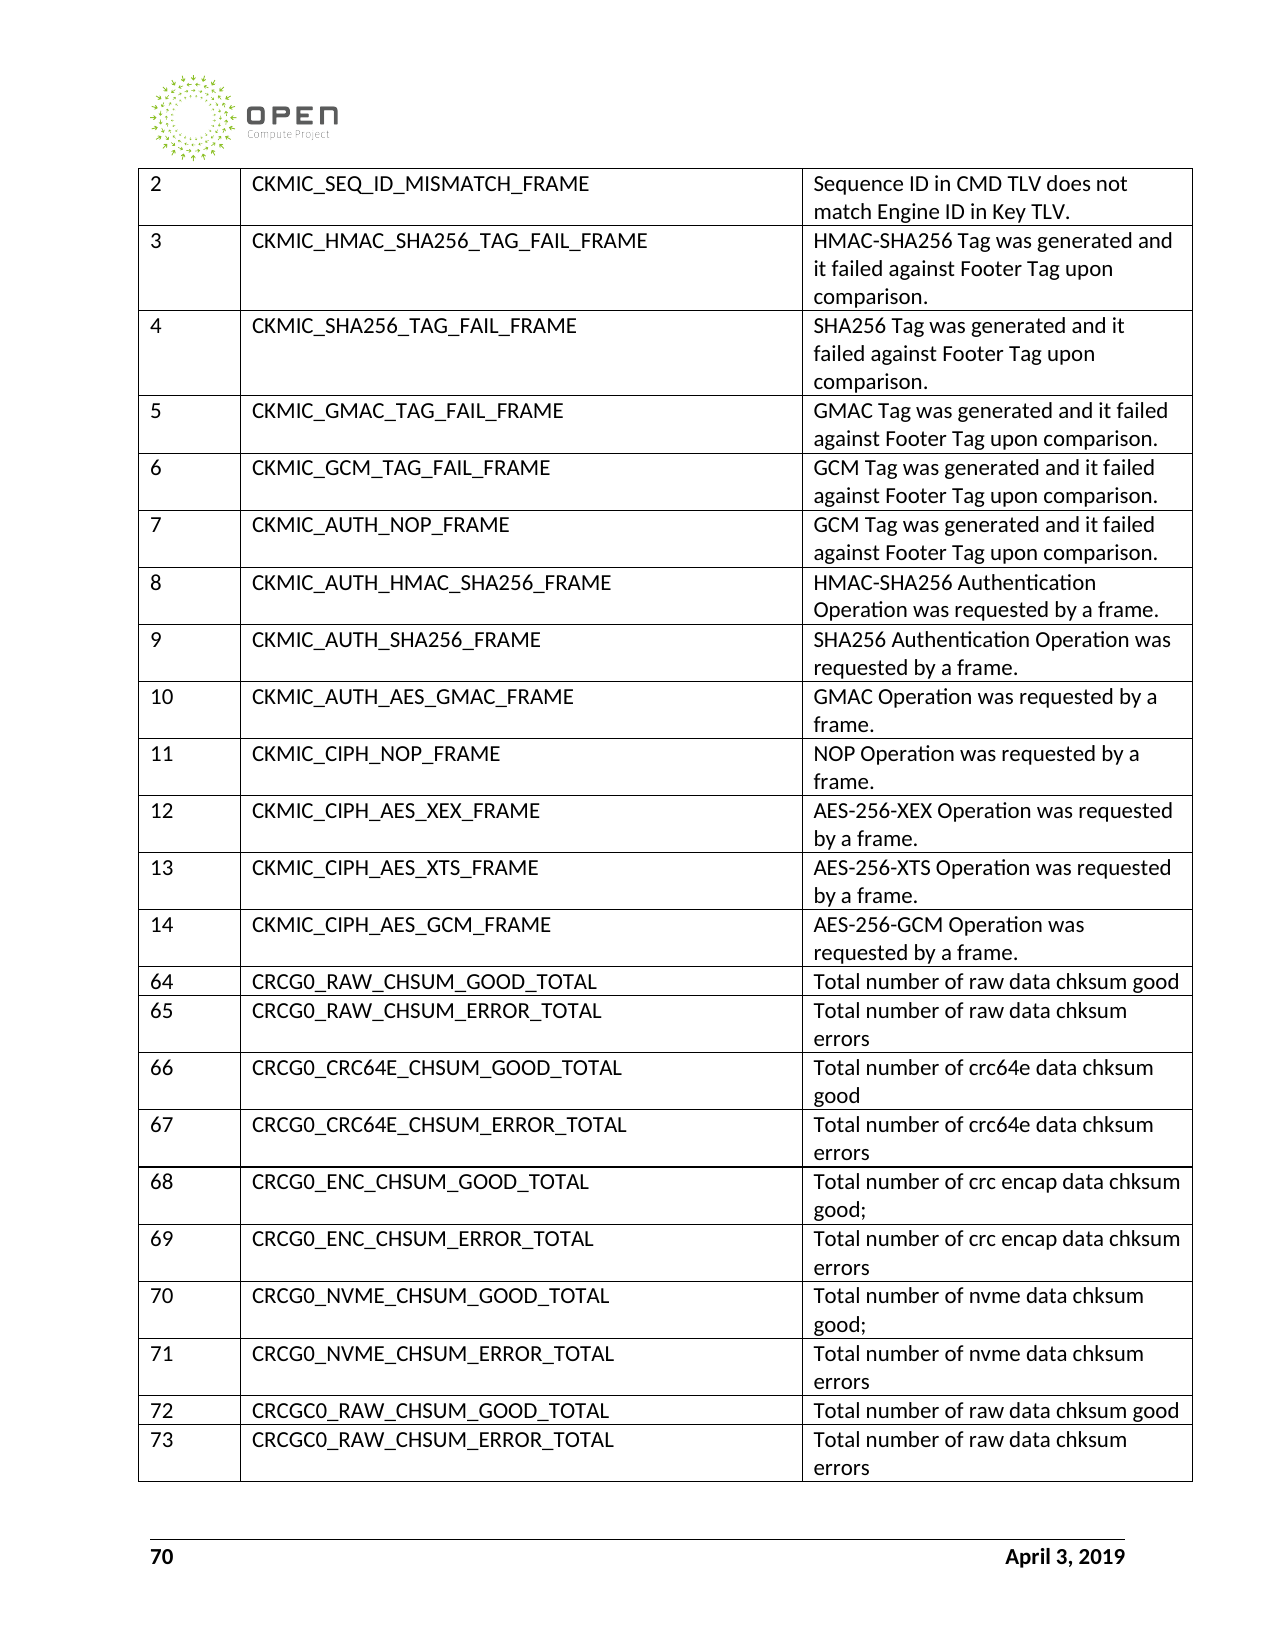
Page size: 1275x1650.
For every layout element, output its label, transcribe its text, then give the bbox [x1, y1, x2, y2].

table_cell Total number of crc64e data chksum good [803, 1053, 1192, 1109]
table_cell GMAC Tag was generated and it failed against Footer Tag upon comparison. [803, 396, 1192, 452]
table_cell AES-256-XEX Operation was requested by a frame. [803, 796, 1192, 852]
table_cell GCM Tag was generated and it failed against Footer Tag upon comparison. [803, 454, 1192, 509]
table_cell CKMIC_AUTH_SHA256_FRAME [241, 625, 802, 681]
table_cell CRCG0_CRC64E_CHSUM_ERROR_TOTAL [241, 1110, 802, 1166]
table_cell 8 [139, 568, 240, 624]
table_cell AES-256-GCM Operation was requested by a frame. [803, 910, 1192, 966]
table_cell 5 [139, 396, 240, 452]
table_cell Total number of nvme data chksum good; [803, 1282, 1192, 1338]
table_cell AES-256-XTS Operation was requested by a frame. [803, 853, 1192, 909]
table_cell CRCGC0_RAW_CHSUM_GOOD_TOTAL [241, 1396, 802, 1424]
table_cell CRCG0_NVME_CHSUM_GOOD_TOTAL [241, 1282, 802, 1338]
table_cell CRCG0_ENC_CHSUM_ERROR_TOTAL [241, 1225, 802, 1281]
table_cell 3 [139, 226, 240, 310]
table_cell CKMIC_GMAC_TAG_FAIL_FRAME [241, 396, 802, 452]
table_cell Total number of raw data chksum good [803, 1396, 1192, 1424]
table_cell 7 [139, 511, 240, 567]
table_cell SHA256 Tag was generated and it failed against Footer Tag upon comparison. [803, 311, 1192, 395]
table_cell CKMIC_CIPH_AES_XEX_FRAME [241, 796, 802, 852]
table_cell 9 [139, 625, 240, 681]
table_cell Sequence ID in CMD TLV does not match Engine ID in Key TLV. [803, 169, 1192, 225]
table_cell 4 [139, 311, 240, 395]
table_cell Total number of raw data chksum errors [803, 1425, 1192, 1481]
table_cell CRCG0_RAW_CHSUM_GOOD_TOTAL [241, 967, 802, 995]
table_cell CKMIC_AUTH_AES_GMAC_FRAME [241, 682, 802, 738]
table_cell 65 [139, 996, 240, 1052]
table_cell CKMIC_CIPH_AES_GCM_FRAME [241, 910, 802, 966]
table_cell GCM Tag was generated and it failed against Footer Tag upon comparison. [803, 511, 1192, 567]
table_cell CKMIC_CIPH_NOP_FRAME [241, 739, 802, 795]
table_cell 14 [139, 910, 240, 966]
table_cell CKMIC_AUTH_NOP_FRAME [241, 511, 802, 567]
table_cell 12 [139, 796, 240, 852]
table_cell 72 [139, 1396, 240, 1424]
table_cell 11 [139, 739, 240, 795]
table_cell 71 [139, 1339, 240, 1395]
table_cell CKMIC_CIPH_AES_XTS_FRAME [241, 853, 802, 909]
table_cell Total number of raw data chksum errors [803, 996, 1192, 1052]
table_cell 73 [139, 1425, 240, 1481]
table_cell 70 [139, 1282, 240, 1338]
table_cell HMAC-SHA256 Authentication Operation was requested by a frame. [803, 568, 1192, 624]
table_cell CRCG0_CRC64E_CHSUM_GOOD_TOTAL [241, 1053, 802, 1109]
table_cell 6 [139, 454, 240, 509]
table_cell 66 [139, 1053, 240, 1109]
table_cell CRCG0_RAW_CHSUM_ERROR_TOTAL [241, 996, 802, 1052]
table_cell 64 [139, 967, 240, 995]
table_cell NOP Operation was requested by a frame. [803, 739, 1192, 795]
table_cell 2 [139, 169, 240, 225]
table_cell 13 [139, 853, 240, 909]
table_cell GMAC Operation was requested by a frame. [803, 682, 1192, 738]
table_cell CKMIC_GCM_TAG_FAIL_FRAME [241, 454, 802, 509]
table_cell CKMIC_AUTH_HMAC_SHA256_FRAME [241, 568, 802, 624]
table_cell CRCGC0_RAW_CHSUM_ERROR_TOTAL [241, 1425, 802, 1481]
table_cell SHA256 Authentication Operation was requested by a frame. [803, 625, 1192, 681]
table_cell Total number of crc64e data chksum errors [803, 1110, 1192, 1166]
table_cell CRCG0_ENC_CHSUM_GOOD_TOTAL [241, 1168, 802, 1223]
table_cell CRCG0_NVME_CHSUM_ERROR_TOTAL [241, 1339, 802, 1395]
table_cell CKMIC_SHA256_TAG_FAIL_FRAME [241, 311, 802, 395]
table_cell Total number of nvme data chksum errors [803, 1339, 1192, 1395]
table_cell HMAC-SHA256 Tag was generated and it failed against Footer Tag upon comparison. [803, 226, 1192, 310]
table_cell 10 [139, 682, 240, 738]
table_cell CKMIC_HMAC_SHA256_TAG_FAIL_FRAME [241, 226, 802, 310]
table_cell Total number of raw data chksum good [803, 967, 1192, 995]
table_cell Total number of crc encap data chksum errors [803, 1225, 1192, 1281]
table_cell Total number of crc encap data chksum good; [803, 1168, 1192, 1223]
table_cell 67 [139, 1110, 240, 1166]
table_cell 68 [139, 1168, 240, 1223]
picture [150, 75, 338, 168]
table_cell 69 [139, 1225, 240, 1281]
table_cell CKMIC_SEQ_ID_MISMATCH_FRAME [241, 169, 802, 225]
